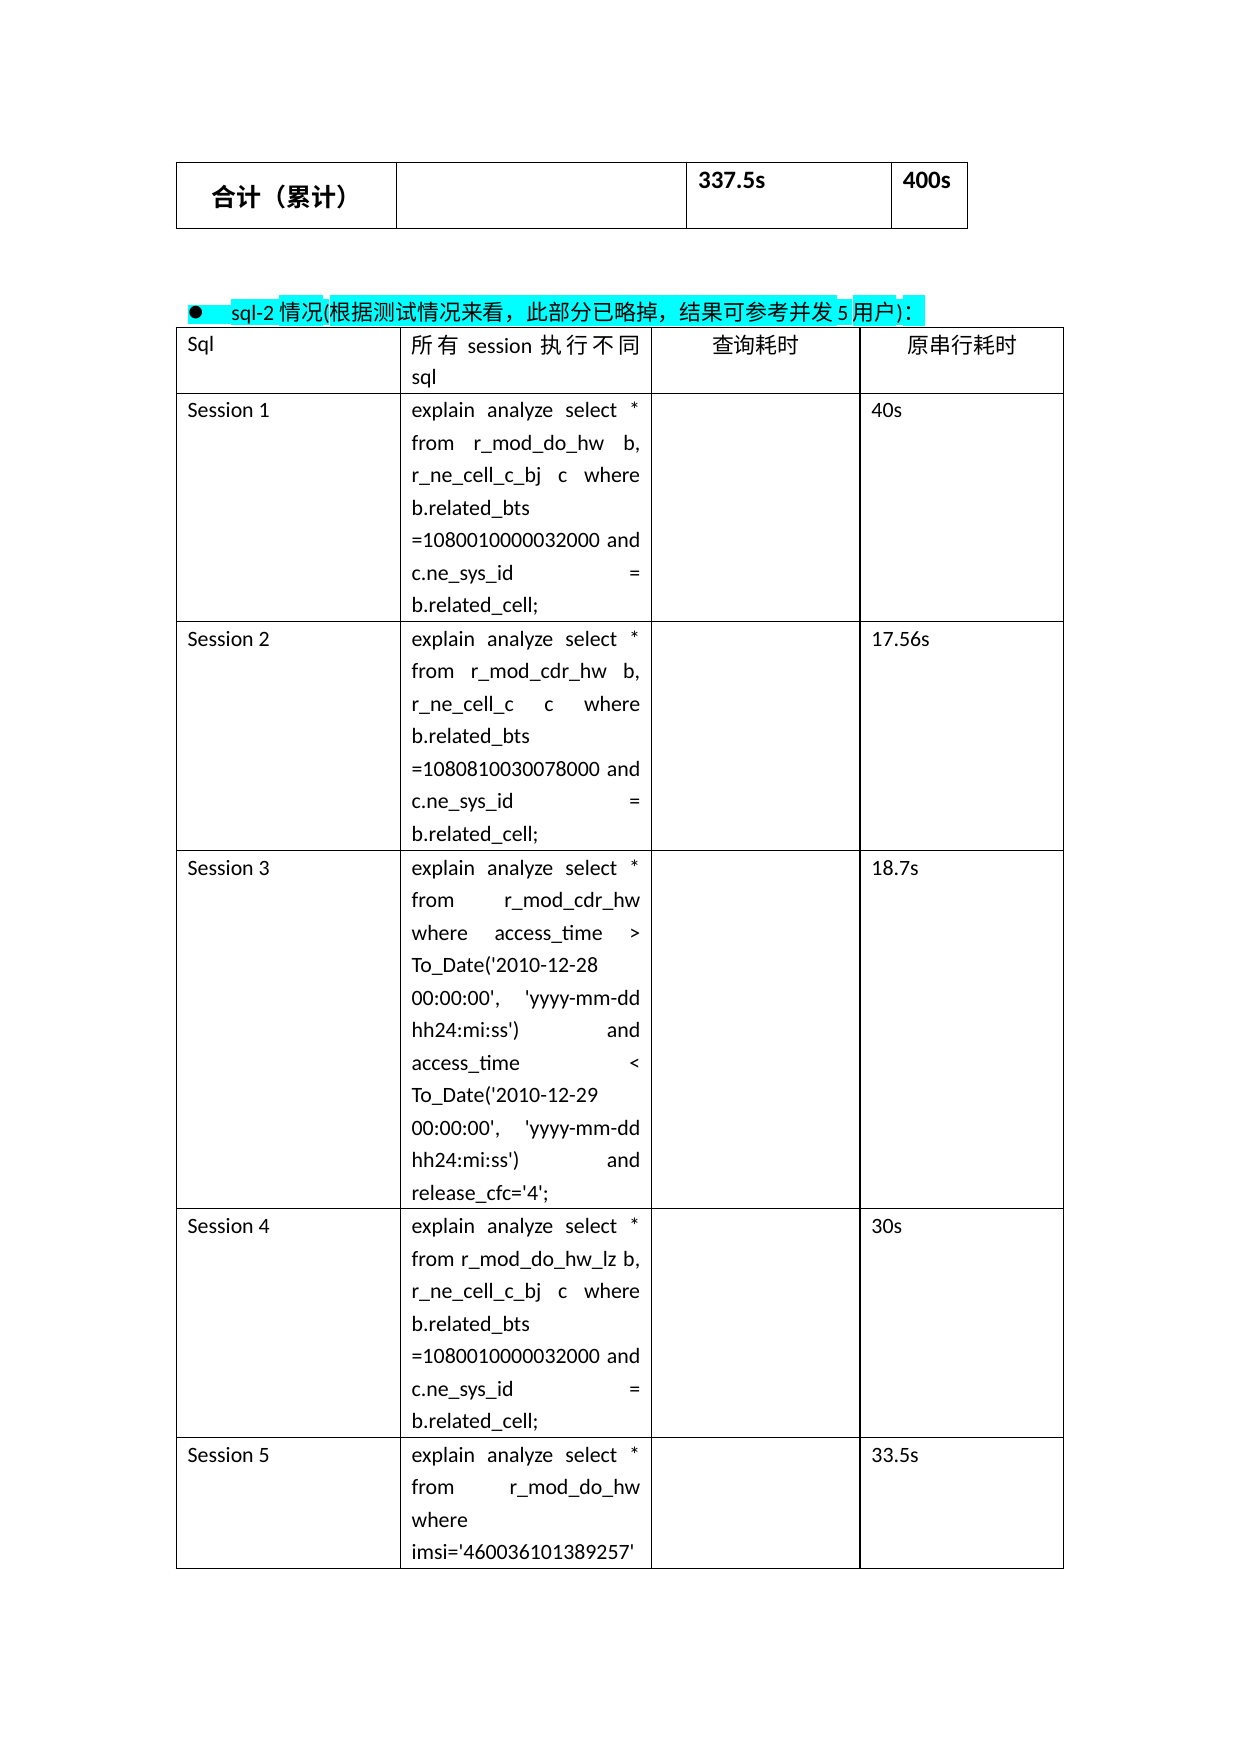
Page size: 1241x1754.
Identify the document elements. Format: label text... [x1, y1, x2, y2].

table_cell Session 3 [177, 851, 400, 1208]
table_cell [652, 1209, 859, 1437]
table_cell 合计（累计） [177, 163, 396, 228]
table_cell 30s [861, 1209, 1063, 1437]
table_cell [652, 851, 859, 1208]
table_cell explain analyze select * from r_mod_cdr_hw b, r_ne_cell_c c where b.related_bts =1080810030078000 and c.ne_sys_id = b.related_cell; [401, 622, 651, 850]
table_cell 18.7s [861, 851, 1063, 1208]
table_cell explain analyze select * from r_mod_cdr_hw where access_time > To_Date('2010-12-28 00:00:00', 'yyyy-mm-dd hh24:mi:ss') and access_time < To_Date('2010-12-29 00:00:00', 'yyyy-mm-dd hh24:mi:ss') and release_cfc='4'; [401, 851, 651, 1208]
table_cell 33.5s [861, 1438, 1063, 1568]
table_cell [401, 1438, 651, 1568]
table_cell explain analyze select * from r_mod_do_hw b, r_ne_cell_c_bj c where b.related_bts =1080010000032000 and c.ne_sys_id = b.related_cell; [401, 394, 651, 621]
table_header Sql [177, 328, 400, 393]
table_cell 337.5s [687, 163, 891, 228]
table_header 所有session执行不同sql [401, 328, 651, 393]
table_cell [397, 163, 686, 228]
table_cell explain analyze select * from r_mod_do_hw_lz b, r_ne_cell_c_bj c where b.related_bts =1080010000032000 and c.ne_sys_id = b.related_cell; [401, 1209, 651, 1437]
list sql-2 情况(根据测试情况来看，此部分已略掉，结果可参考并发5用户)： [187, 294, 1053, 327]
table_cell 400s [892, 163, 967, 228]
table_cell 17.56s [861, 622, 1063, 850]
table_header 原串行耗时 [861, 328, 1063, 393]
table_cell [652, 394, 859, 621]
table_cell Session 4 [177, 1209, 400, 1437]
table_cell Session 2 [177, 622, 400, 850]
table_cell Session 1 [177, 394, 400, 621]
table_cell 40s [861, 394, 1063, 621]
table_cell [652, 1438, 859, 1568]
table_cell Session 5 [177, 1438, 400, 1568]
table_cell [652, 622, 859, 850]
table_header 查询耗时 [652, 328, 859, 393]
